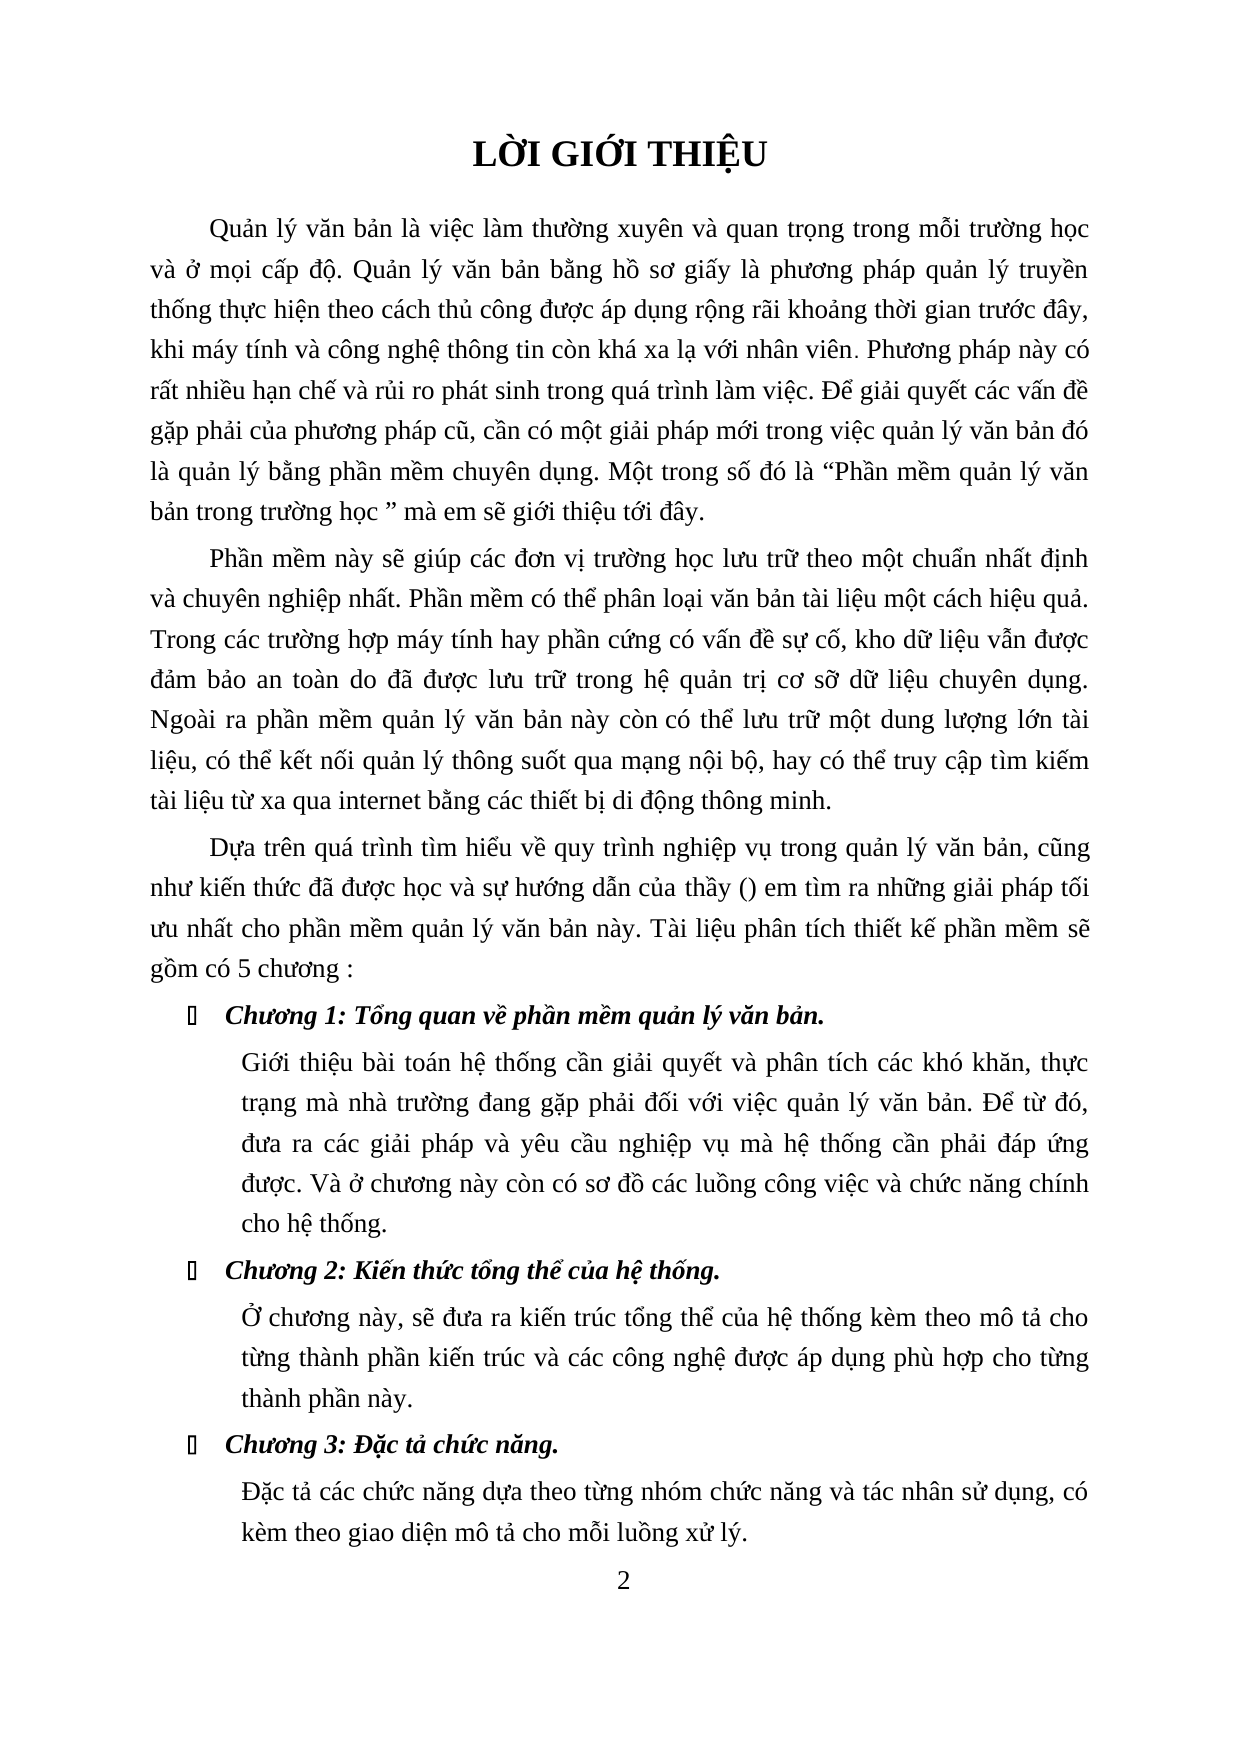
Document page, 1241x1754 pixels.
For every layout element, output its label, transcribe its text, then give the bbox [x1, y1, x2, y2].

list Chương 1: Tổng quan về phần mềm quản lý văn bản. [187, 999, 1090, 1030]
text Quản lý văn bản là việc làm thường xuyên và quan trọng trong mỗi trường học và ở mọi cấp độ. Quản lý văn bản bằng hồ sơ giấy là phương pháp quản lý truyền thống thực hiện theo cách thủ công được áp dụng rộng rãi khoảng thời gian trước đây, khi máy tính và công nghệ thông tin còn khá xa lạ với nhân viên. Phương pháp này có rất nhiều hạn chế và rủi ro phát sinh trong quá trình làm việc. Để giải quyết các vấn đề gặp phải của phương pháp cũ, cần có một giải pháp mới trong việc quản lý văn bản đó là quản lý bằng phần mềm chuyên dụng. Một trong số đó là “Phần mềm quản lý văn bản trong trường học ” mà em sẽ giới thiệu tới đây. [150, 212, 1090, 526]
list Chương 3: Đặc tả chức năng. [187, 1428, 1090, 1460]
subtitle LỜI GIỚI THIỆU [150, 131, 1090, 174]
text Giới thiệu bài toán hệ thống cần giải quyết và phân tích các khó khăn, thực trạng mà nhà trường đang gặp phải đối với việc quản lý văn bản. Để từ đó, đưa ra các giải pháp và yêu cầu nghiệp vụ mà hệ thống cần phải đáp ứng được. Và ở chương này còn có sơ đồ các luồng công việc và chức năng chính cho hệ thống. [241, 1046, 1090, 1239]
text Đặc tả các chức năng dựa theo từng nhóm chức năng và tác nhân sử dụng, có kèm theo giao diện mô tả cho mỗi luồng xử lý. [241, 1475, 1090, 1547]
list Chương 2: Kiến thức tổng thể của hệ thống. [187, 1254, 1090, 1285]
text Phần mềm này sẽ giúp các đơn vị trường học lưu trữ theo một chuẩn nhất định và chuyên nghiệp nhất. Phần mềm có thể phân loại văn bản tài liệu một cách hiệu quả. Trong các trường hợp máy tính hay phần cứng có vấn đề sự cố, kho dữ liệu vẫn được đảm bảo an toàn do đã được lưu trữ trong hệ quản trị cơ sỡ dữ liệu chuyên dụng. Ngoài ra phần mềm quản lý văn bản này còn có thể lưu trữ một dung lượng lớn tài liệu, có thể kết nối quản lý thông suốt qua mạng nội bộ, hay có thể truy cập tìm kiếm tài liệu từ xa qua internet bằng các thiết bị di động thông minh. [150, 542, 1090, 816]
text Dựa trên quá trình tìm hiểu về quy trình nghiệp vụ trong quản lý văn bản, cũng như kiến thức đã được học và sự hướng dẫn của thầy () em tìm ra những giải pháp tối ưu nhất cho phần mềm quản lý văn bản này. Tài liệu phân tích thiết kế phần mềm sẽ gồm có 5 chương : [150, 831, 1090, 983]
text Ở chương này, sẽ đưa ra kiến trúc tổng thể của hệ thống kèm theo mô tả cho từng thành phần kiến trúc và các công nghệ được áp dụng phù hợp cho từng thành phần này. [241, 1301, 1090, 1413]
